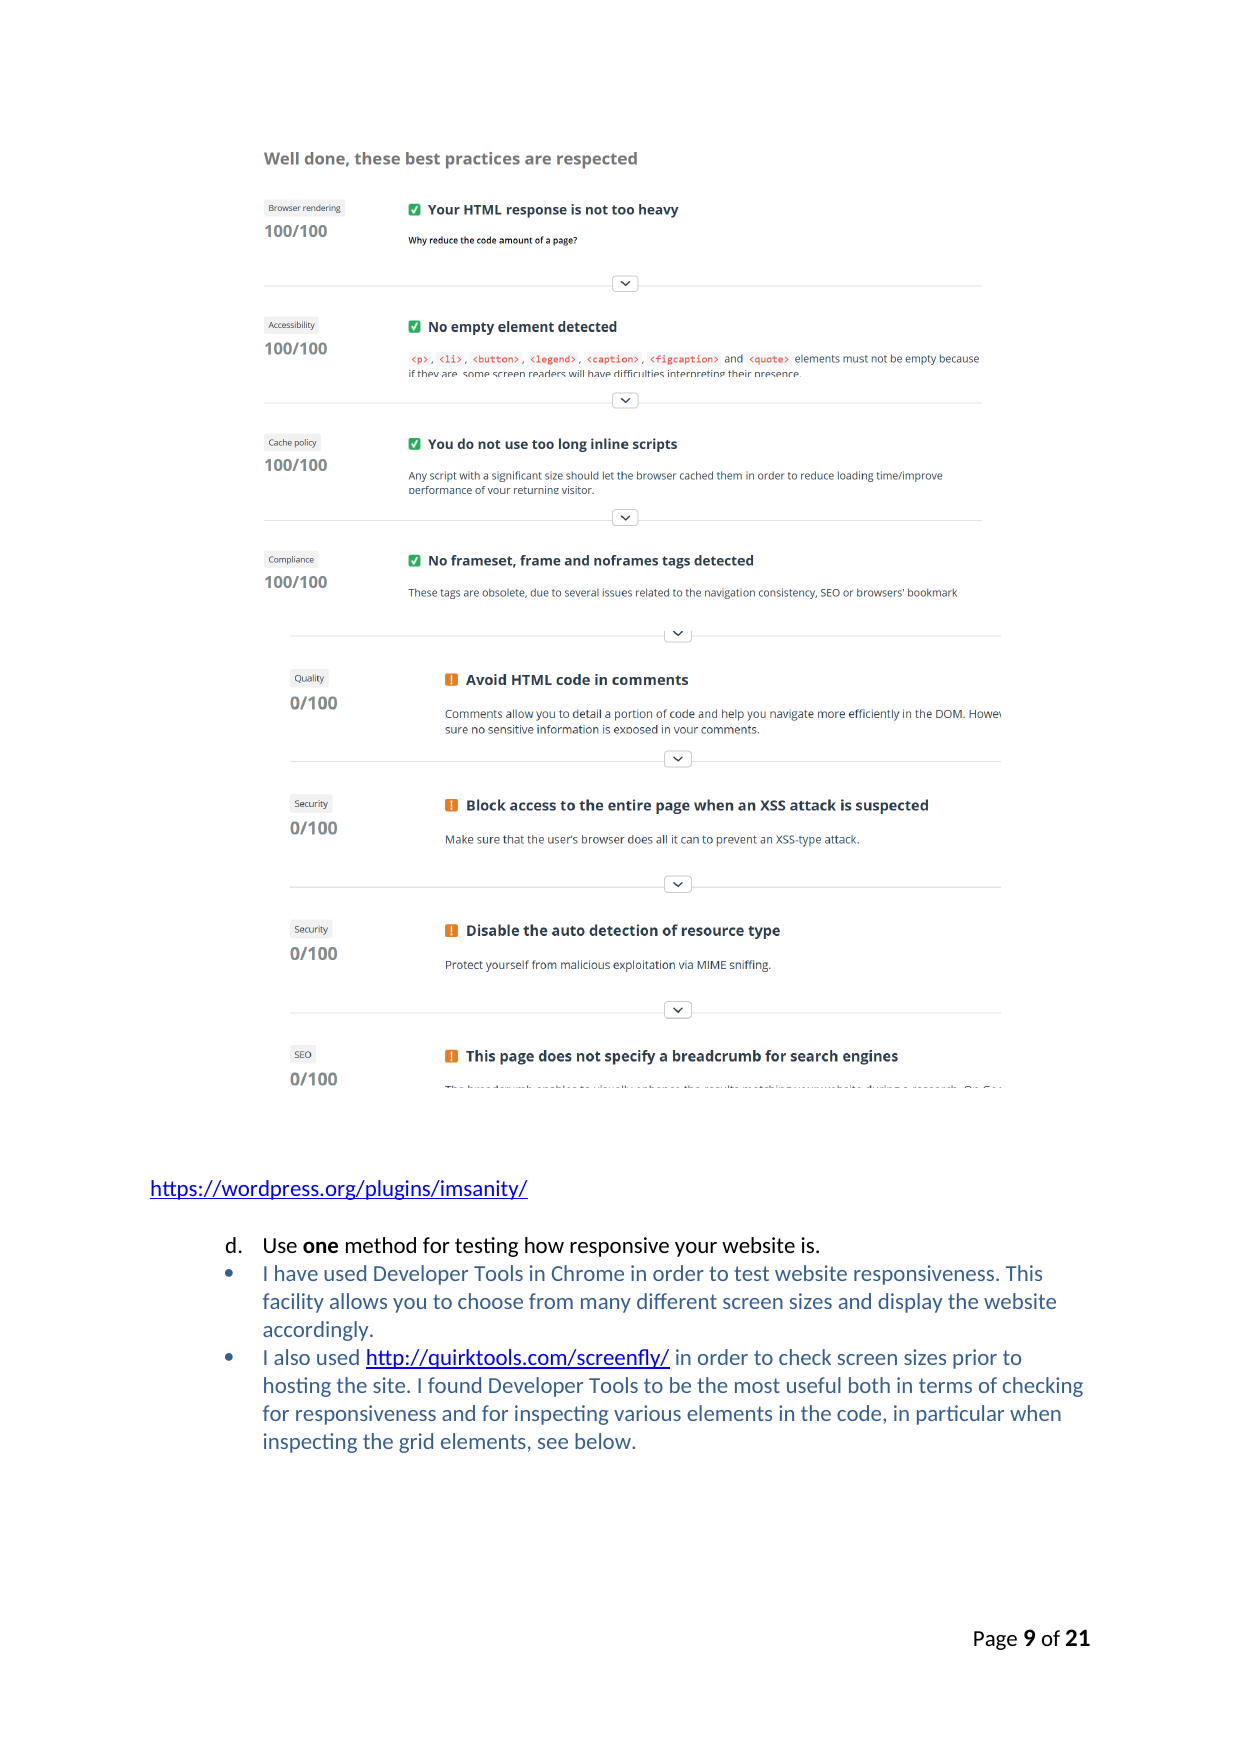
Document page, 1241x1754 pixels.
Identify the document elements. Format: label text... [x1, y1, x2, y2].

picture [262, 631, 1002, 1088]
list I also used http://quirktools.com/screenfly/ in order to check screen sizes prior to hosting the site. I found Developer Tools to be the most useful both in terms of checking for responsiveness and for inspecting various elements in the code, in particular when inspecting the grid elements, see below. [225, 1343, 1090, 1455]
text https://wordpress.org/plugins/imsanity/ [150, 1174, 1090, 1202]
picture [262, 150, 982, 602]
list Use one method for testing how responsive your website is. [225, 1231, 1090, 1259]
list I have used Developer Tools in Chrome in order to test website responsiveness. This facility allows you to choose from many different screen sizes and display the website accordingly. [225, 1259, 1090, 1343]
